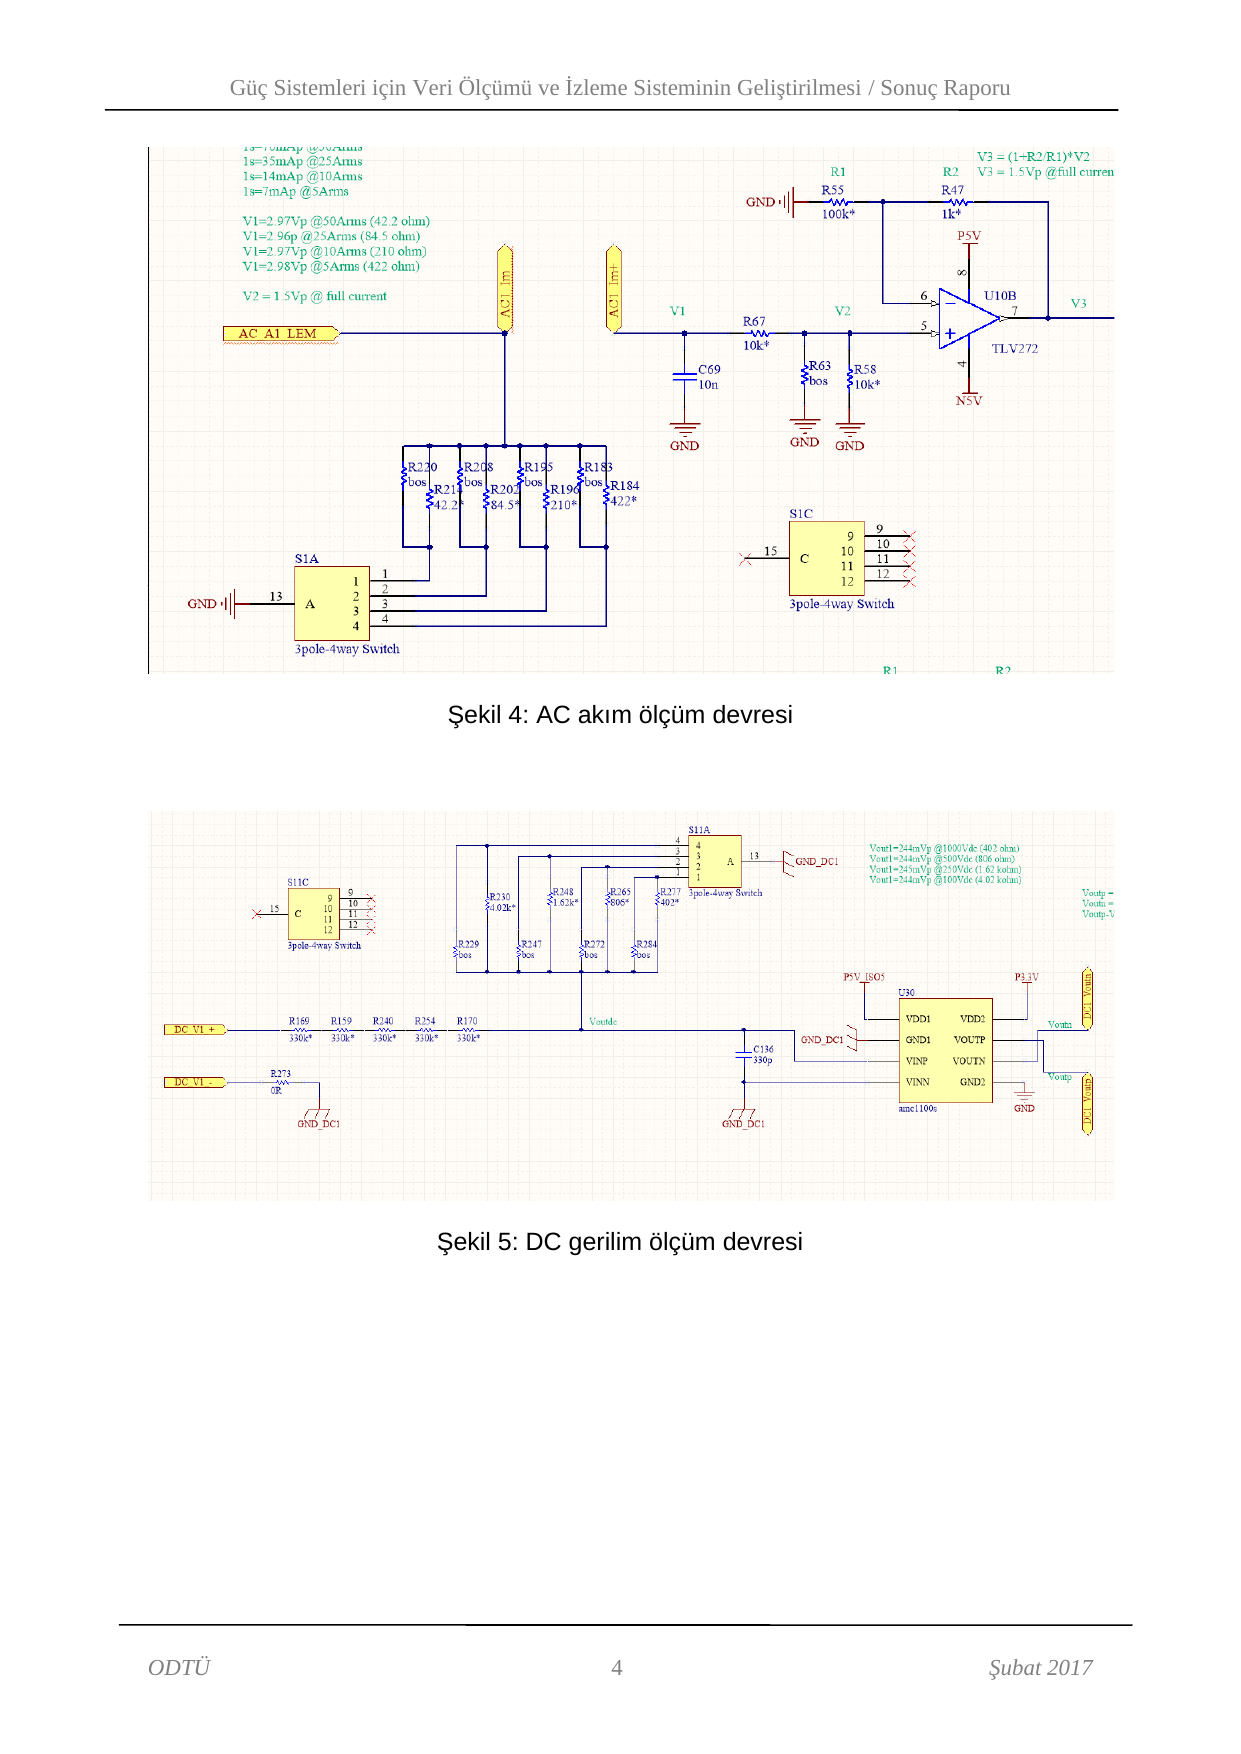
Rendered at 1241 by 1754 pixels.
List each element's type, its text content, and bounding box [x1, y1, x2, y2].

text Şekil 5: DC gerilim ölçüm devresi [148, 1227, 1093, 1256]
picture [147, 811, 1115, 1201]
picture [147, 147, 1115, 674]
text Şekil 4: AC akım ölçüm devresi [148, 700, 1093, 729]
